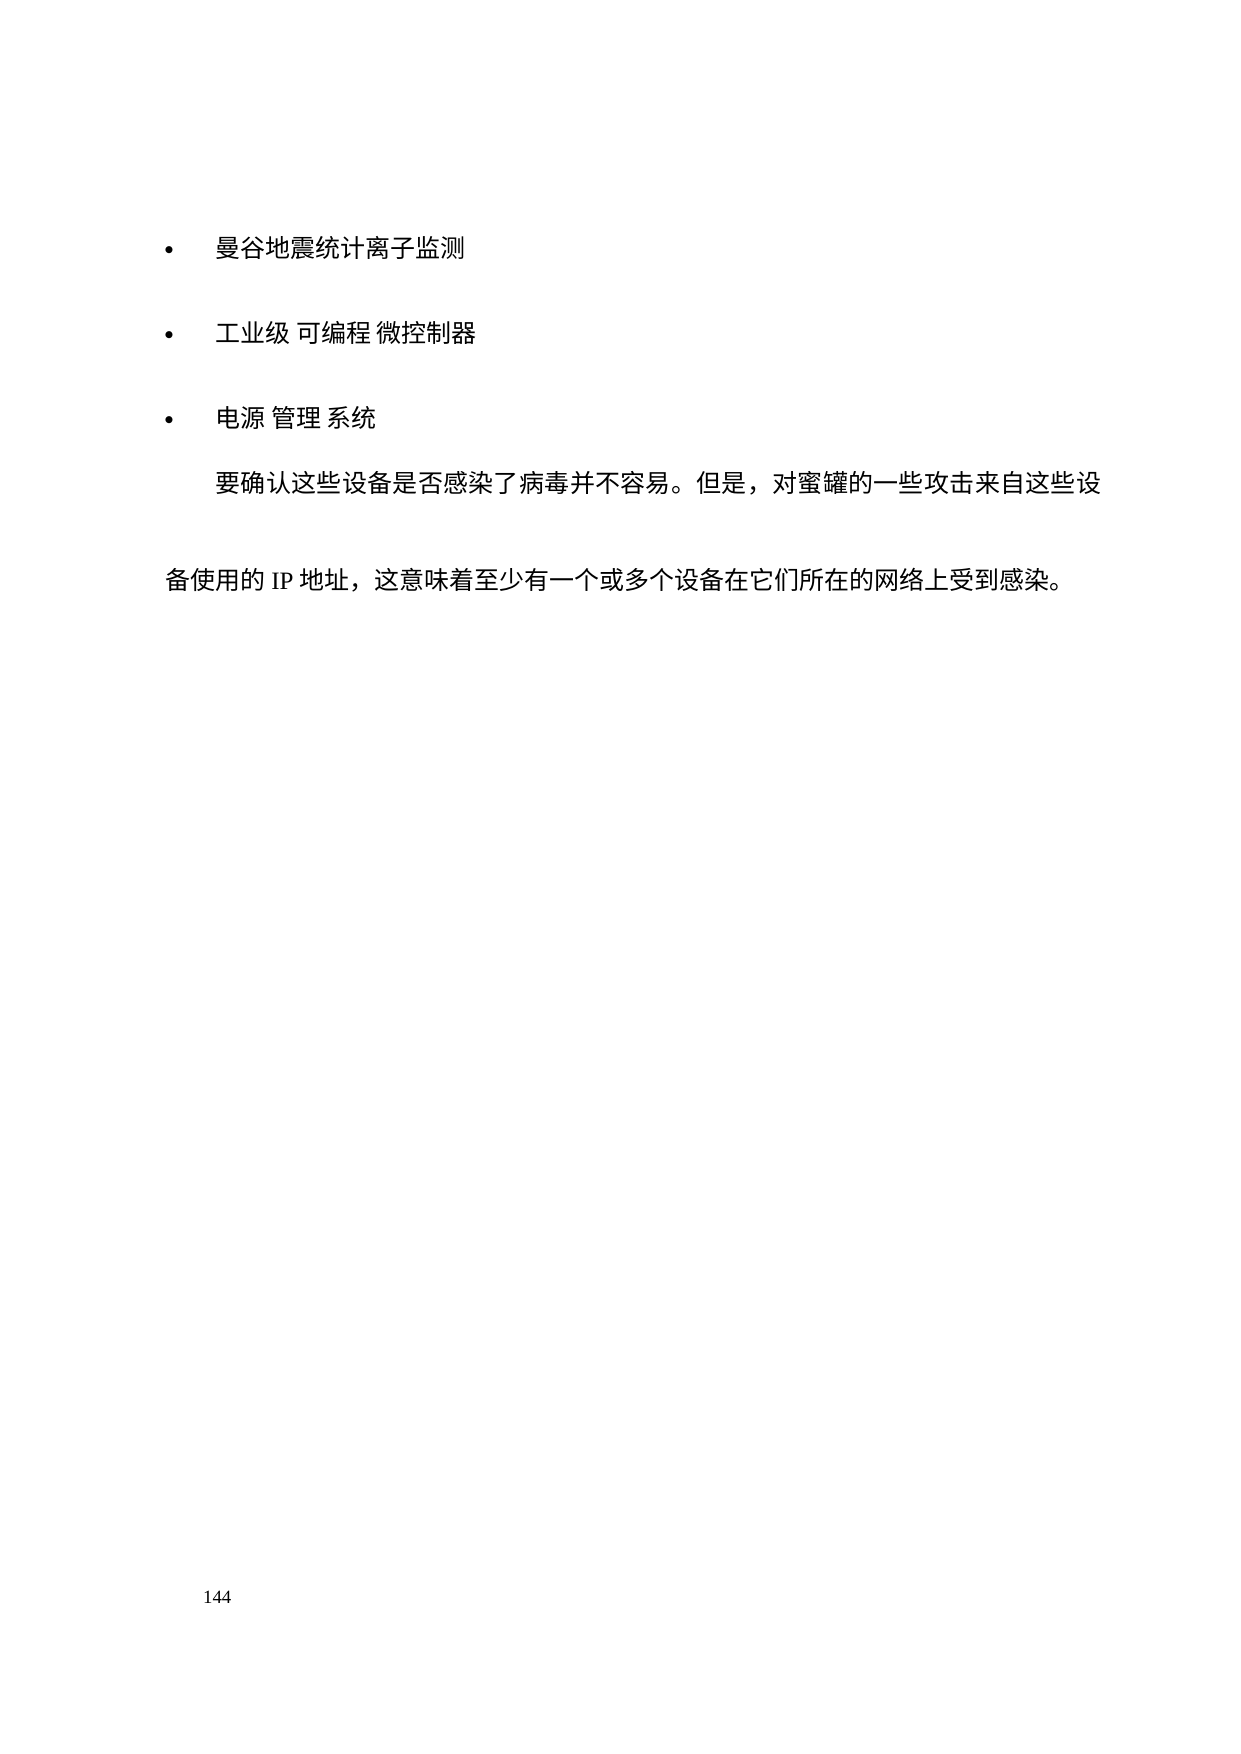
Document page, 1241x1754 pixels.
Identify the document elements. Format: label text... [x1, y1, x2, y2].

list 工业级 可编程 微控制器 [165, 299, 1104, 364]
list 曼谷地震统计离子监测 [165, 214, 1104, 279]
text 要确认这些设备是否感染了病毒并不容易。但是，对蜜罐的一些攻击来自这些设备使用的 IP 地址，这意味着至少有一个或多个设备在它们所在的网络上受到感染。 [165, 449, 1104, 611]
list 电源 管理 系统 [165, 384, 1104, 449]
